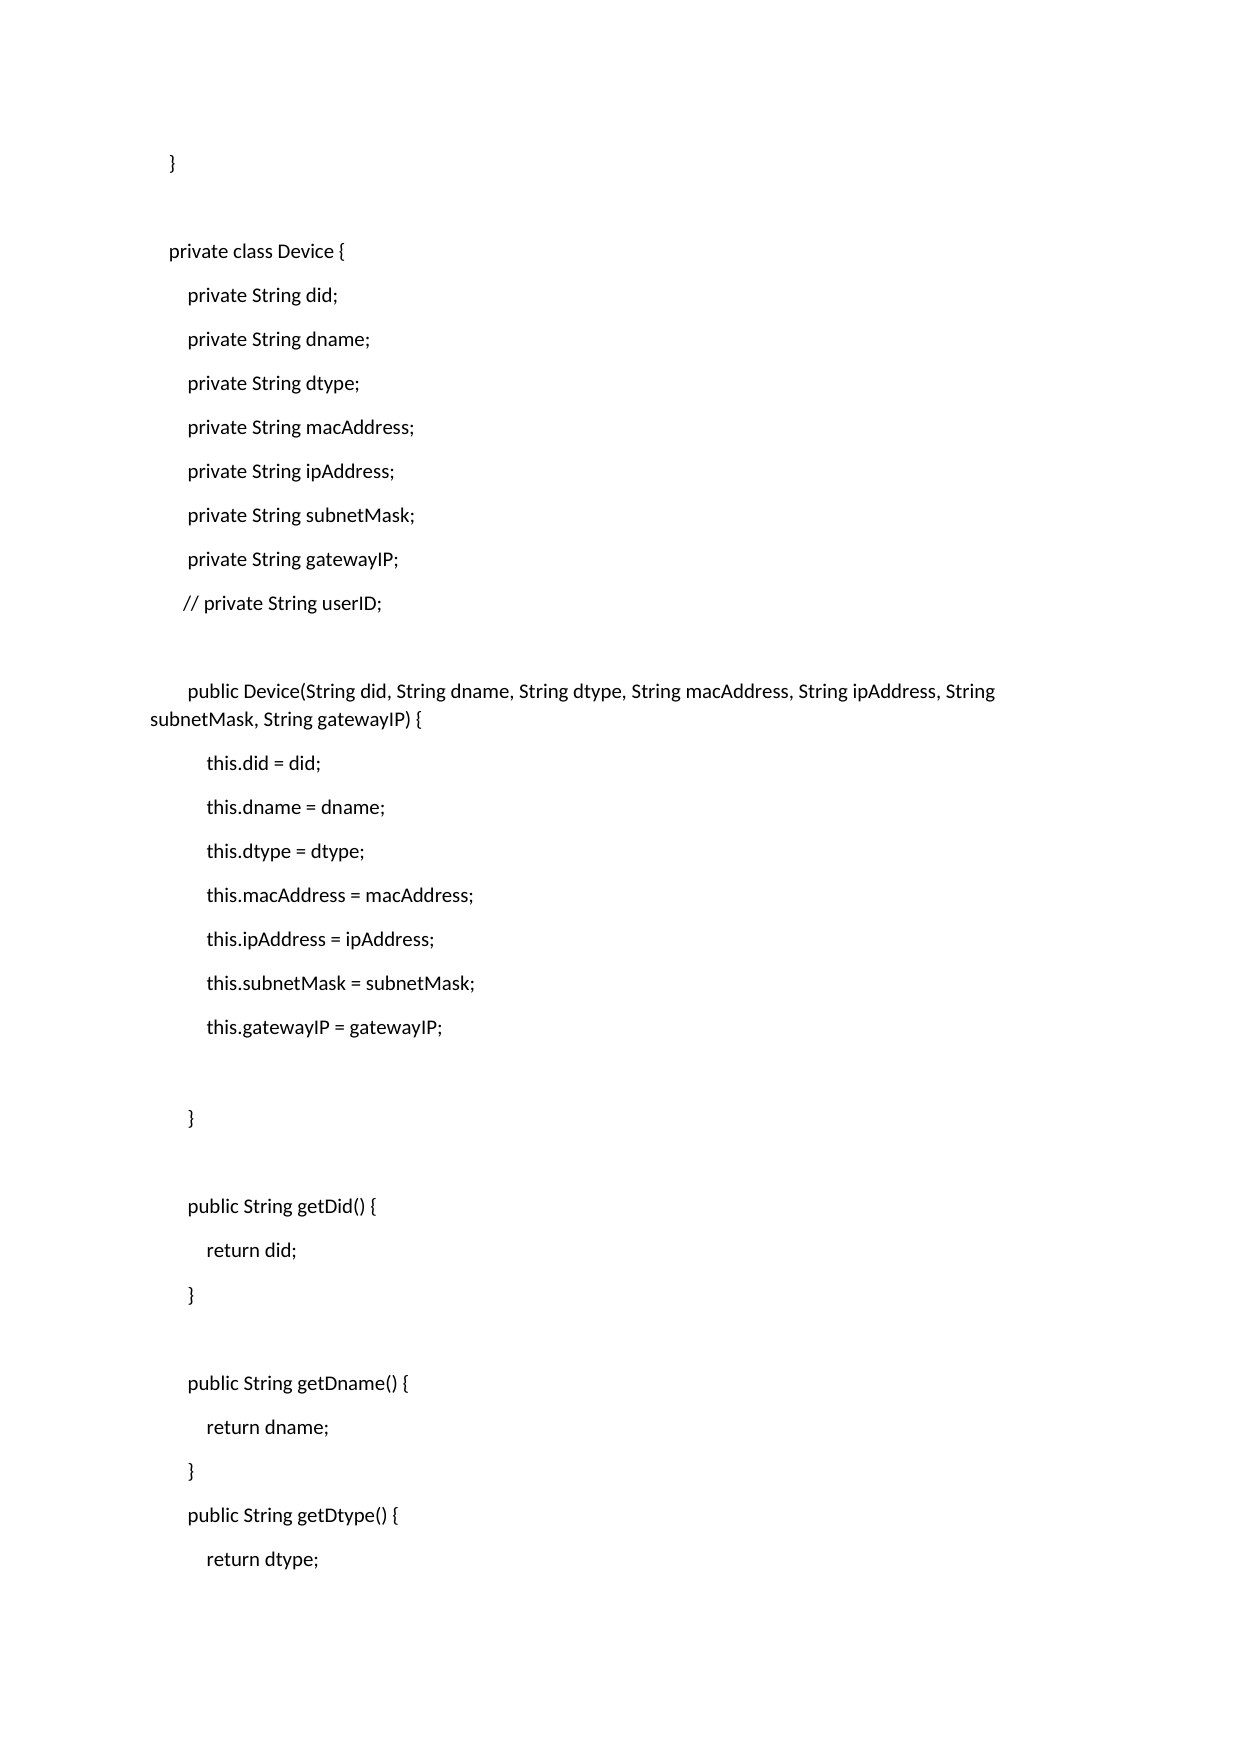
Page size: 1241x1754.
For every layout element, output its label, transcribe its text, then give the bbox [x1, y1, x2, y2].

text return dname; [150, 1414, 1090, 1439]
text } [150, 150, 1090, 175]
text this.dname = dname; [150, 794, 1090, 820]
text private String gatewayIP; [150, 547, 1090, 572]
text private String subnetMask; [150, 502, 1090, 528]
text public String getDtype() { [150, 1502, 1090, 1527]
text private class Device { [150, 238, 1090, 263]
text this.dtype = dtype; [150, 838, 1090, 864]
text } [150, 1282, 1090, 1307]
text // private String userID; [150, 591, 1090, 616]
text private String ipAddress; [150, 458, 1090, 484]
text public Device(String did, String dname, String dtype, String macAddress, String ipAddress, String subnetMask, String gatewayIP) { [150, 679, 1090, 732]
text this.macAddress = macAddress; [150, 882, 1090, 908]
text this.ipAddress = ipAddress; [150, 926, 1090, 952]
text public String getDid() { [150, 1194, 1090, 1219]
text this.gatewayIP = gatewayIP; [150, 1014, 1090, 1040]
text public String getDname() { [150, 1370, 1090, 1395]
text this.did = did; [150, 750, 1090, 776]
text private String macAddress; [150, 414, 1090, 440]
text } [150, 1106, 1090, 1131]
text private String dname; [150, 326, 1090, 352]
text } [150, 1458, 1090, 1483]
text private String dtype; [150, 370, 1090, 396]
text return did; [150, 1238, 1090, 1263]
text return dtype; [150, 1546, 1090, 1572]
text private String did; [150, 282, 1090, 308]
text this.subnetMask = subnetMask; [150, 971, 1090, 996]
